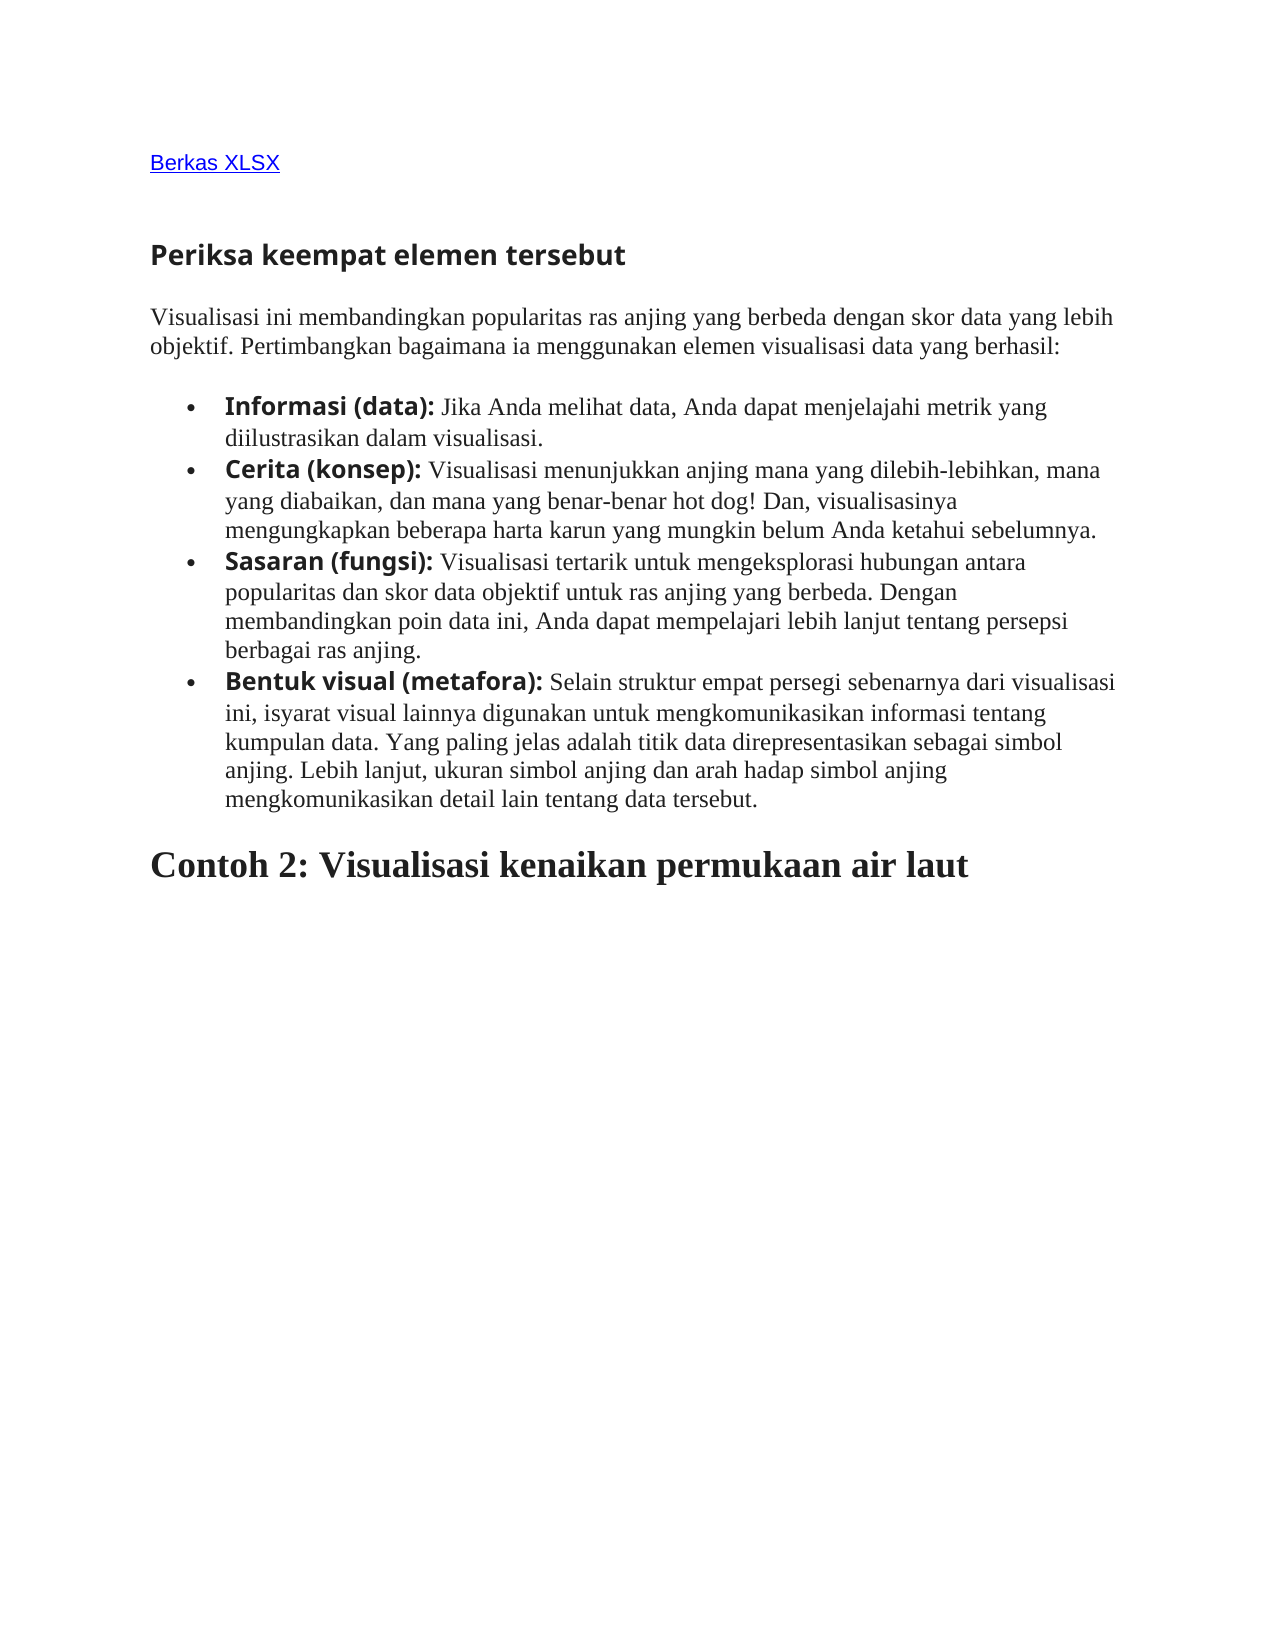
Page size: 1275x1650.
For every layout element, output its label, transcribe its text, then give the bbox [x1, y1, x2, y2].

list Cerita (konsep): Visualisasi menunjukkan anjing mana yang dilebih-lebihkan, mana yang diabaikan, dan mana yang benar-benar hot dog! Dan, visualisasinya mengungkapkan beberapa harta karun yang mungkin belum Anda ketahui sebelumnya. [187, 452, 1125, 543]
text Contoh 2: Visualisasi kenaikan permukaan air laut [150, 842, 1125, 885]
list Sasaran (fungsi): Visualisasi tertarik untuk mengeksplorasi hubungan antara popularitas dan skor data objektif untuk ras anjing yang berbeda. Dengan membandingkan poin data ini, Anda dapat mempelajari lebih lanjut tentang persepsi berbagai ras anjing. [187, 543, 1125, 664]
text Berkas XLSX [150, 150, 1125, 175]
list Informasi (data): Jika Anda melihat data, Anda dapat menjelajahi metrik yang diilustrasikan dalam visualisasi. [187, 389, 1125, 452]
list Bentuk visual (metafora): Selain struktur empat persegi sebenarnya dari visualisasi ini, isyarat visual lainnya digunakan untuk mengkomunikasikan informasi tentang kumpulan data. Yang paling jelas adalah titik data direpresentasikan sebagai simbol anjing. Lebih lanjut, ukuran simbol anjing dan arah hadap simbol anjing mengkomunikasikan detail lain tentang data tersebut. [187, 664, 1125, 813]
text Visualisasi ini membandingkan popularitas ras anjing yang berbeda dengan skor data yang lebih objektif. Pertimbangkan bagaimana ia menggunakan elemen visualisasi data yang berhasil: [150, 302, 1125, 360]
text Periksa keempat elemen tersebut [150, 235, 1125, 273]
